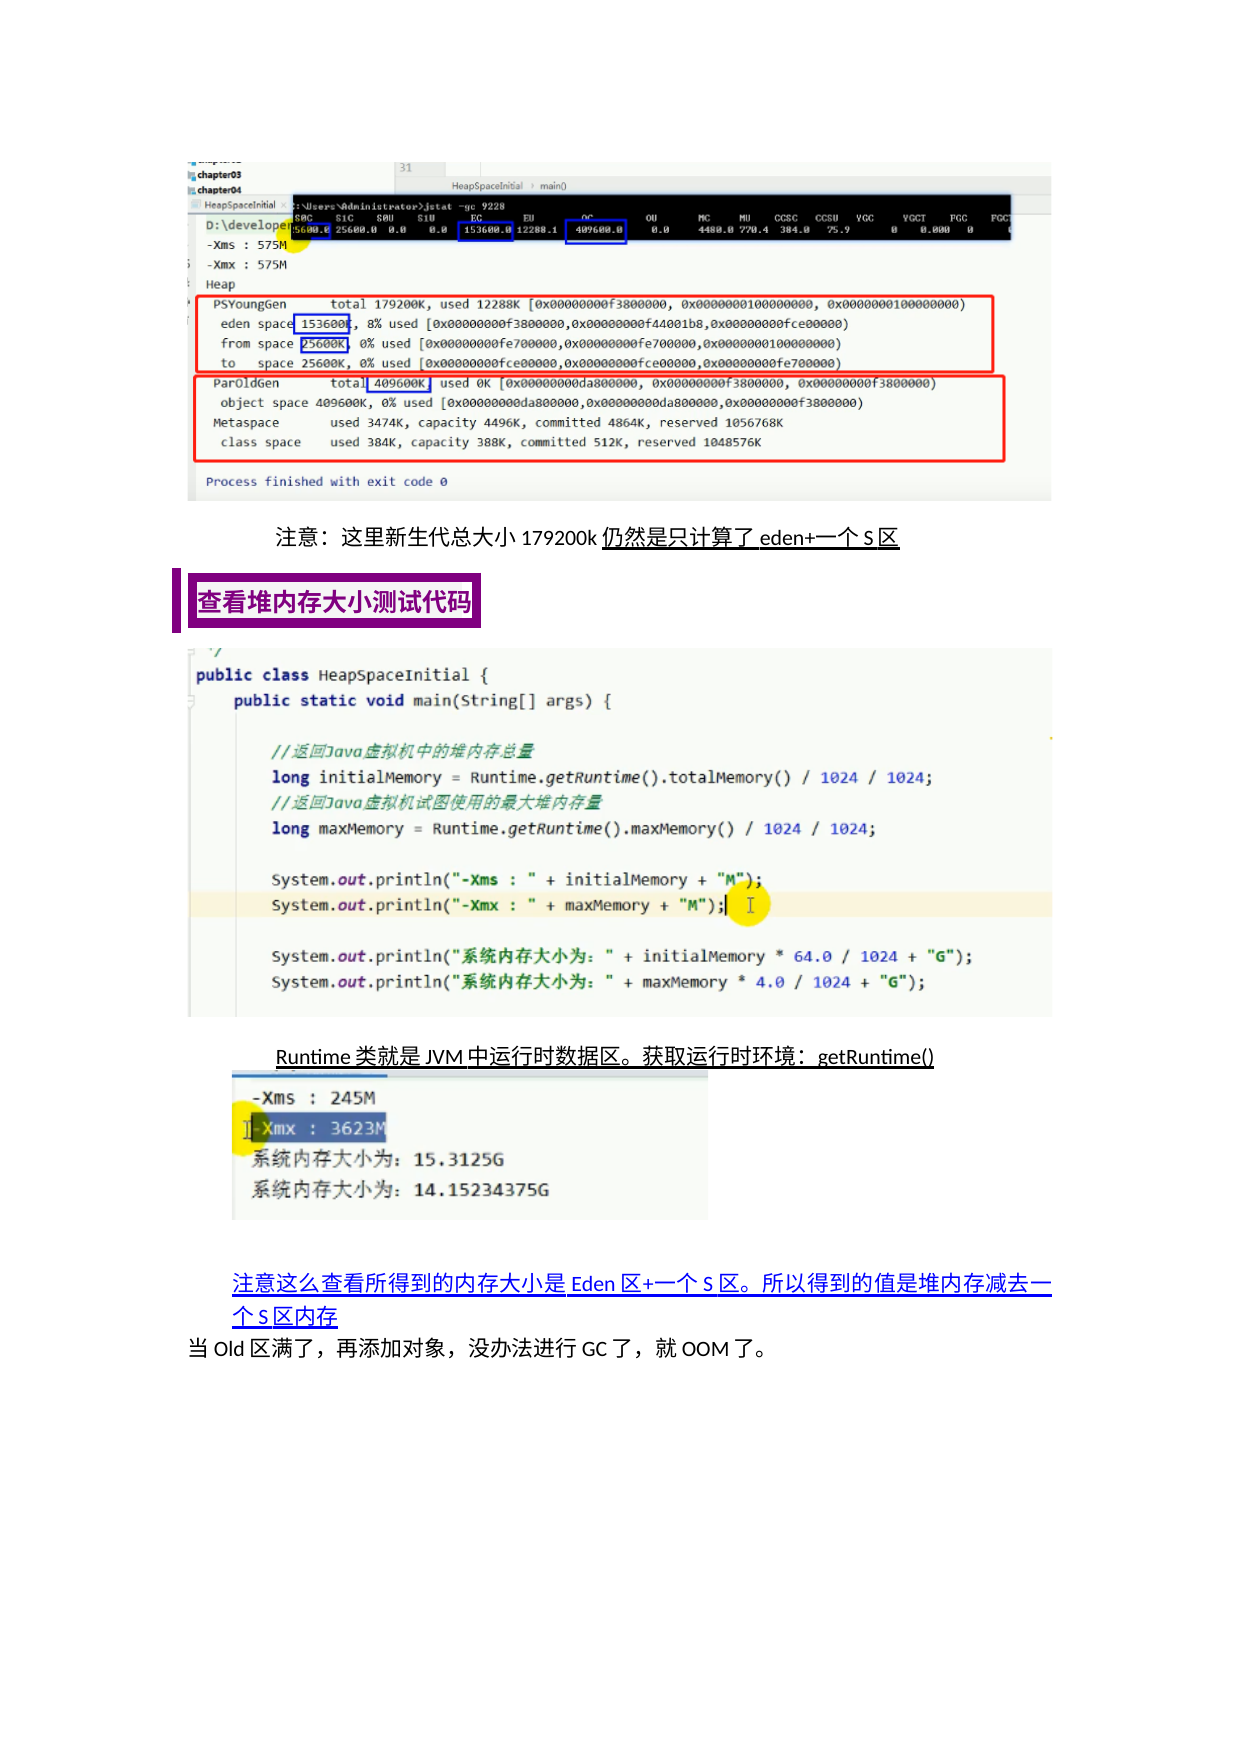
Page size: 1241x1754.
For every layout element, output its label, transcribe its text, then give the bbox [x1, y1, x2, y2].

picture [187, 648, 1053, 1017]
list 注意：这里新生代总大小179200k 仍然是只计算了eden+一个S区 [232, 519, 1053, 552]
picture [231, 1070, 709, 1220]
list 当Old区满了，再添加对象，没办法进行GC了，就OOM了。 [187, 1331, 1053, 1363]
list 注意这么查看所得到的内存大小是Eden区+一个S区。所以得到的值是堆内存减去一个S区内存 [232, 1266, 1053, 1331]
subtitle 查看堆内存大小测试代码 [181, 568, 1053, 633]
picture [187, 162, 1052, 501]
list Runtime类就是JVM中运行时数据区。获取运行时环境：getRuntime() [232, 1038, 1053, 1071]
